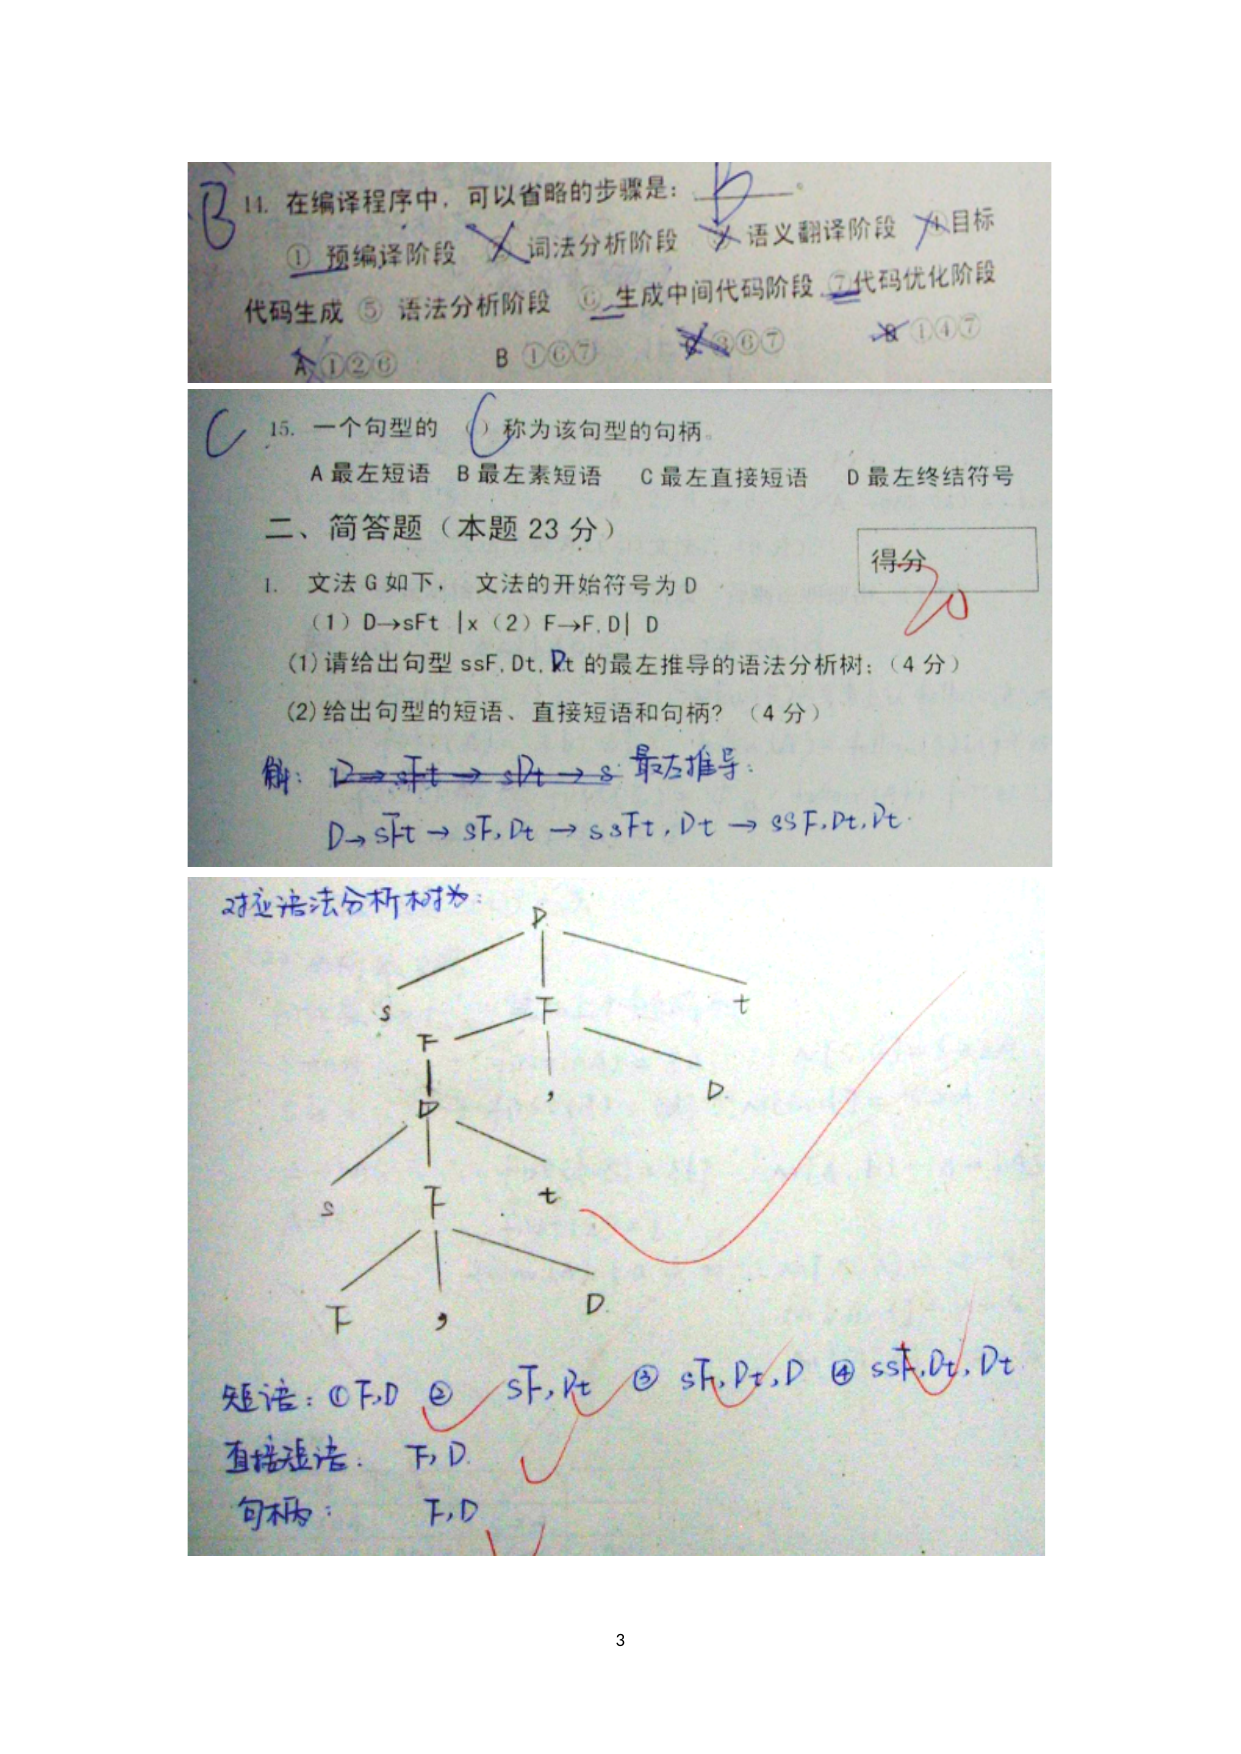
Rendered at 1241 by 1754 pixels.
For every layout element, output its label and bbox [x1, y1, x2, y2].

picture [187, 162, 1052, 383]
picture [187, 389, 1053, 867]
